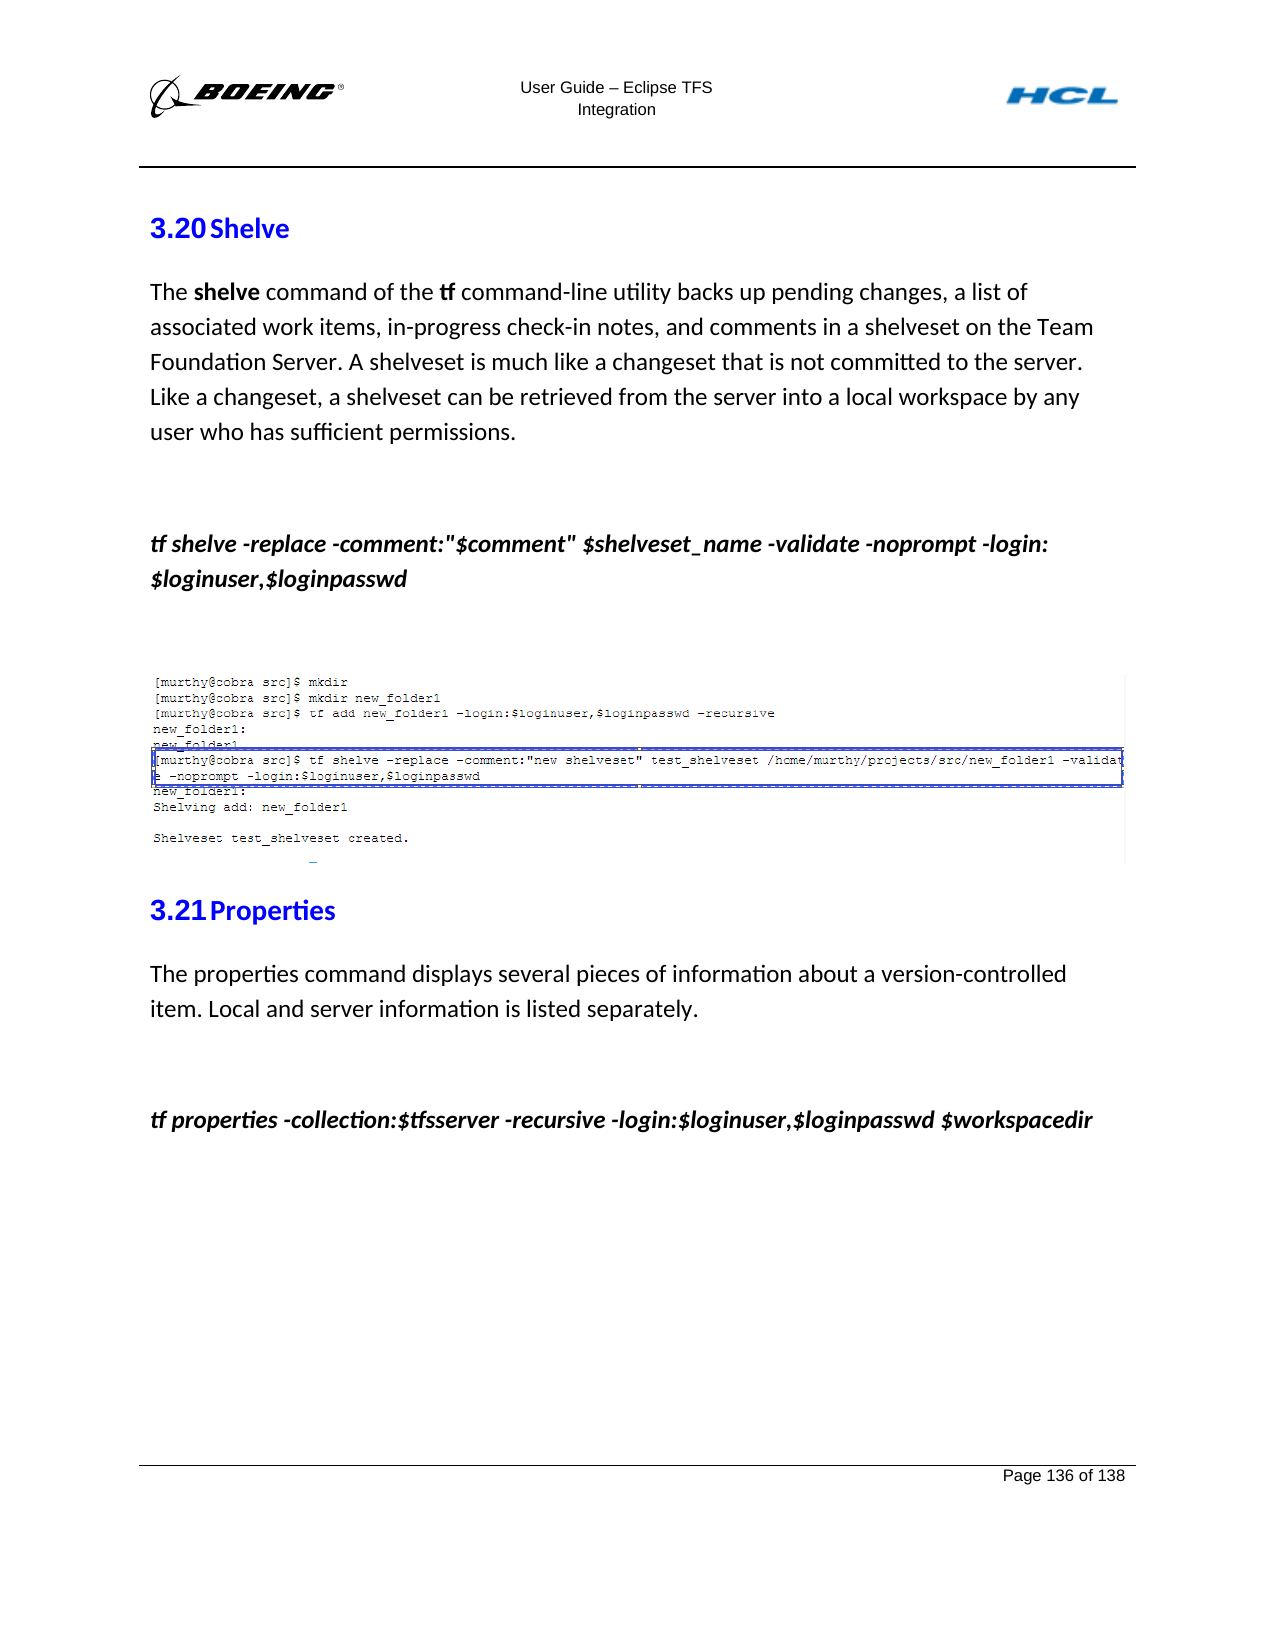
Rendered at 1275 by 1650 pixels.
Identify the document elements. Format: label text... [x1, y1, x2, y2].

subtitle Shelve [150, 210, 1125, 246]
text tf shelve -replace -comment:"$comment" $shelveset_name -validate -noprompt -login:$loginuser,$loginpasswd [150, 528, 1125, 593]
text The shelve command of the tf command-line utility backs up pending changes, a list of associated work items, in-progress check-in notes, and comments in a shelveset on the Team Foundation Server. A shelveset is much like a changeset that is not committed to the server. Like a changeset, a shelveset can be retrieved from the server into a local workspace by any user who has sufficient permissions. [150, 276, 1125, 447]
text tf properties -collection:$tfsserver -recursive -login:$loginuser,$loginpasswd $workspacedir [150, 1104, 1125, 1135]
text The properties command displays several pieces of information about a version-controlled item. Local and server information is listed separately. [150, 958, 1125, 1023]
picture [150, 674, 1125, 863]
picture [1000, 75, 1125, 116]
subtitle Properties [150, 892, 1125, 928]
